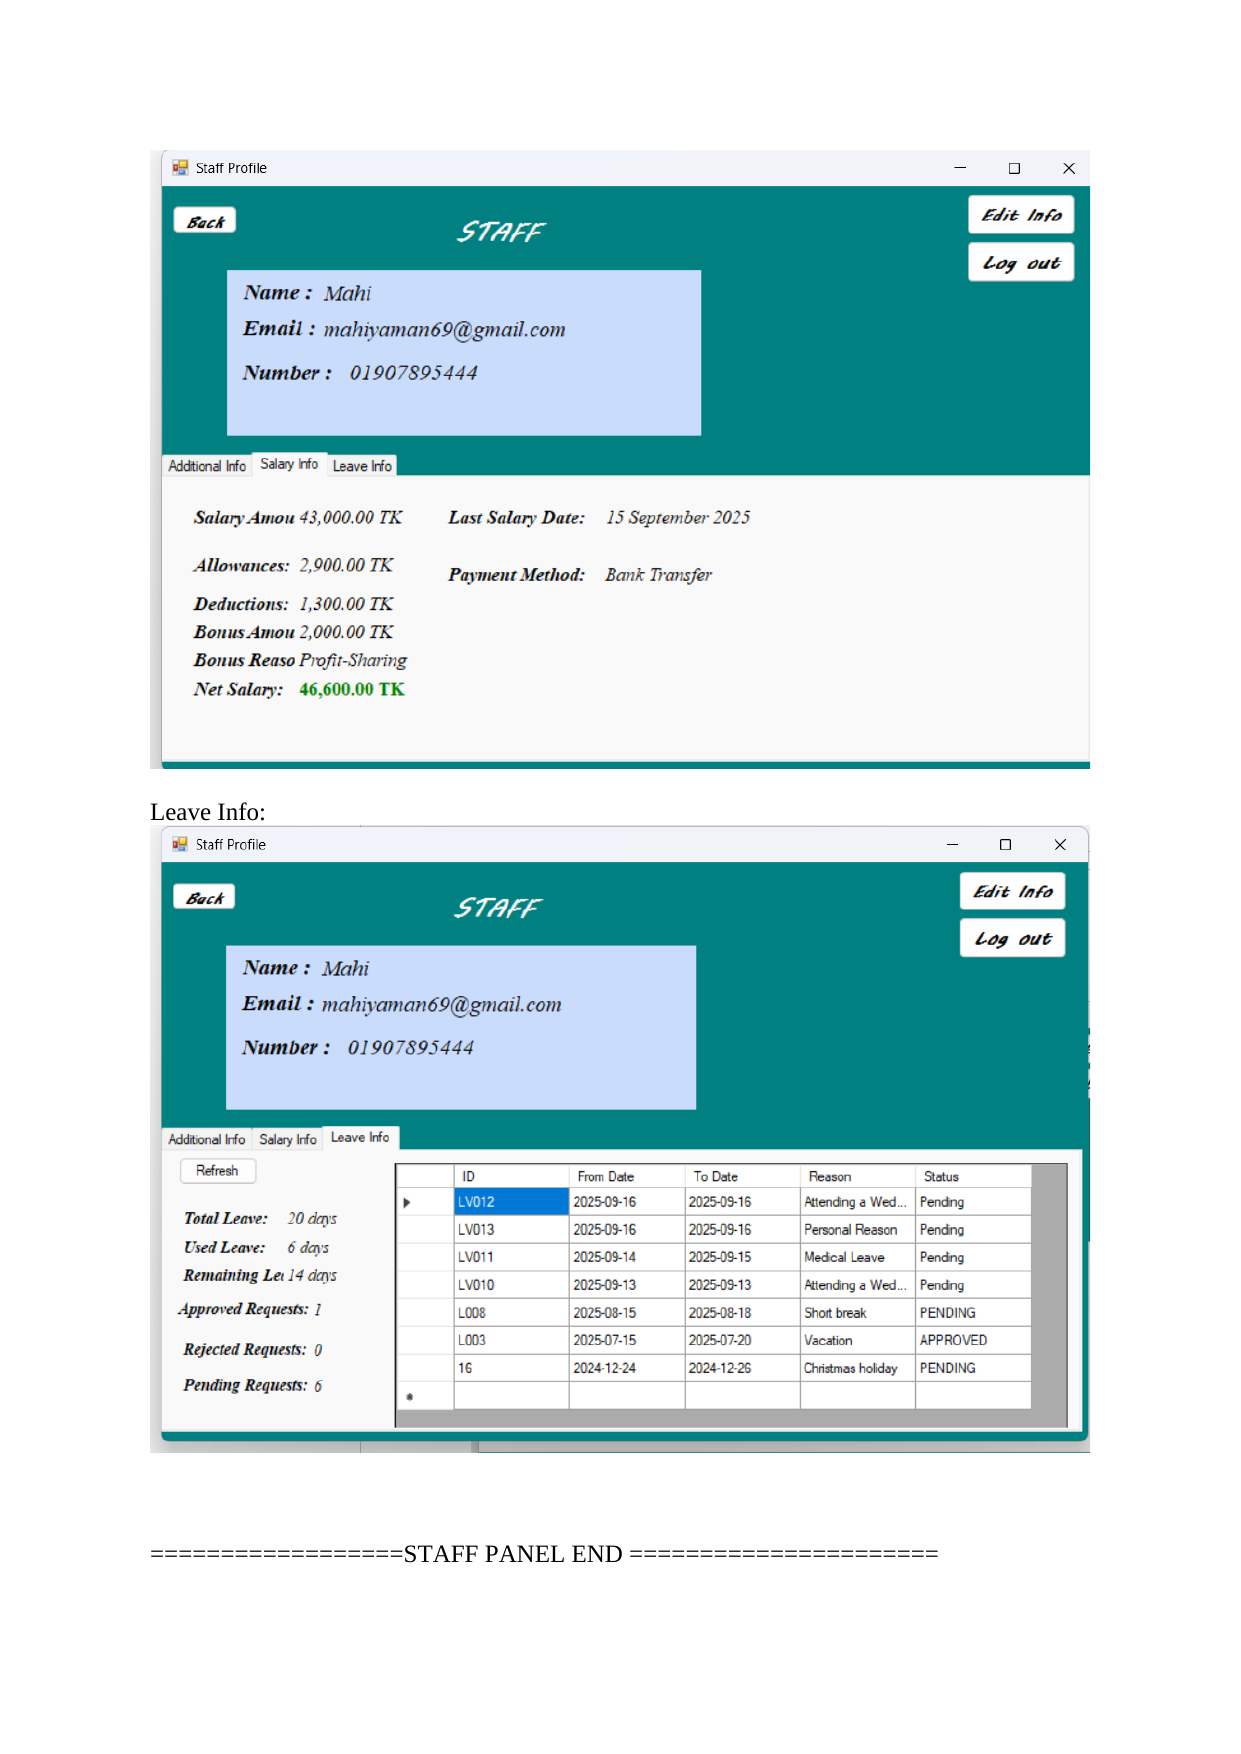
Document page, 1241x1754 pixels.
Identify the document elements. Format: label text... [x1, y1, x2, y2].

picture [150, 825, 1091, 1453]
text Leave Info: [150, 797, 1090, 825]
text ==================STAFF PANEL END ====================== [150, 1539, 1090, 1567]
picture [150, 150, 1091, 769]
